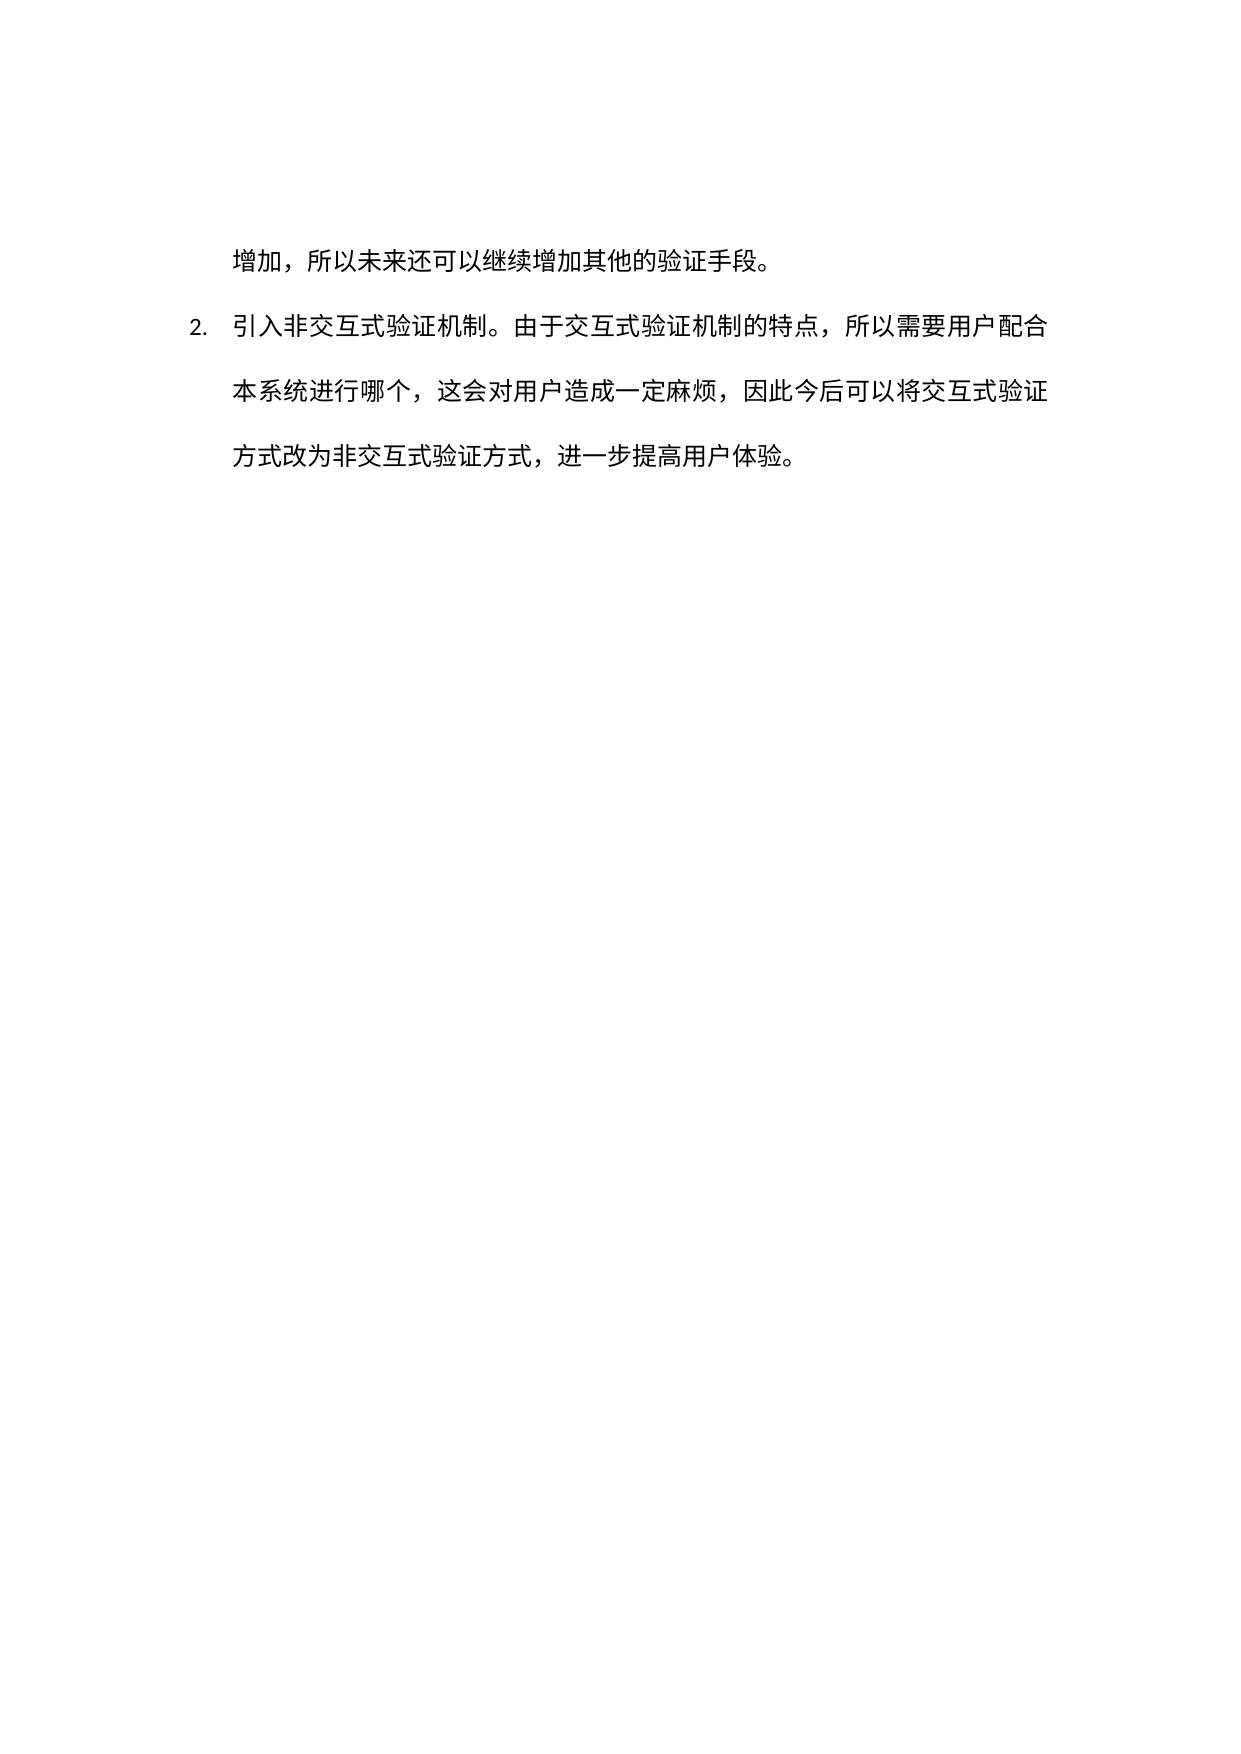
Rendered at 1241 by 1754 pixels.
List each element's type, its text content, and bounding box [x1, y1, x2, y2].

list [189, 227, 1051, 292]
list 引入非交互式验证机制。由于交互式验证机制的特点，所以需要用户配合本系统进行哪个，这会对用户造成一定麻烦，因此今后可以将交互式验证方式改为非交互式验证方式，进一步提高用户体验。 [189, 292, 1051, 487]
